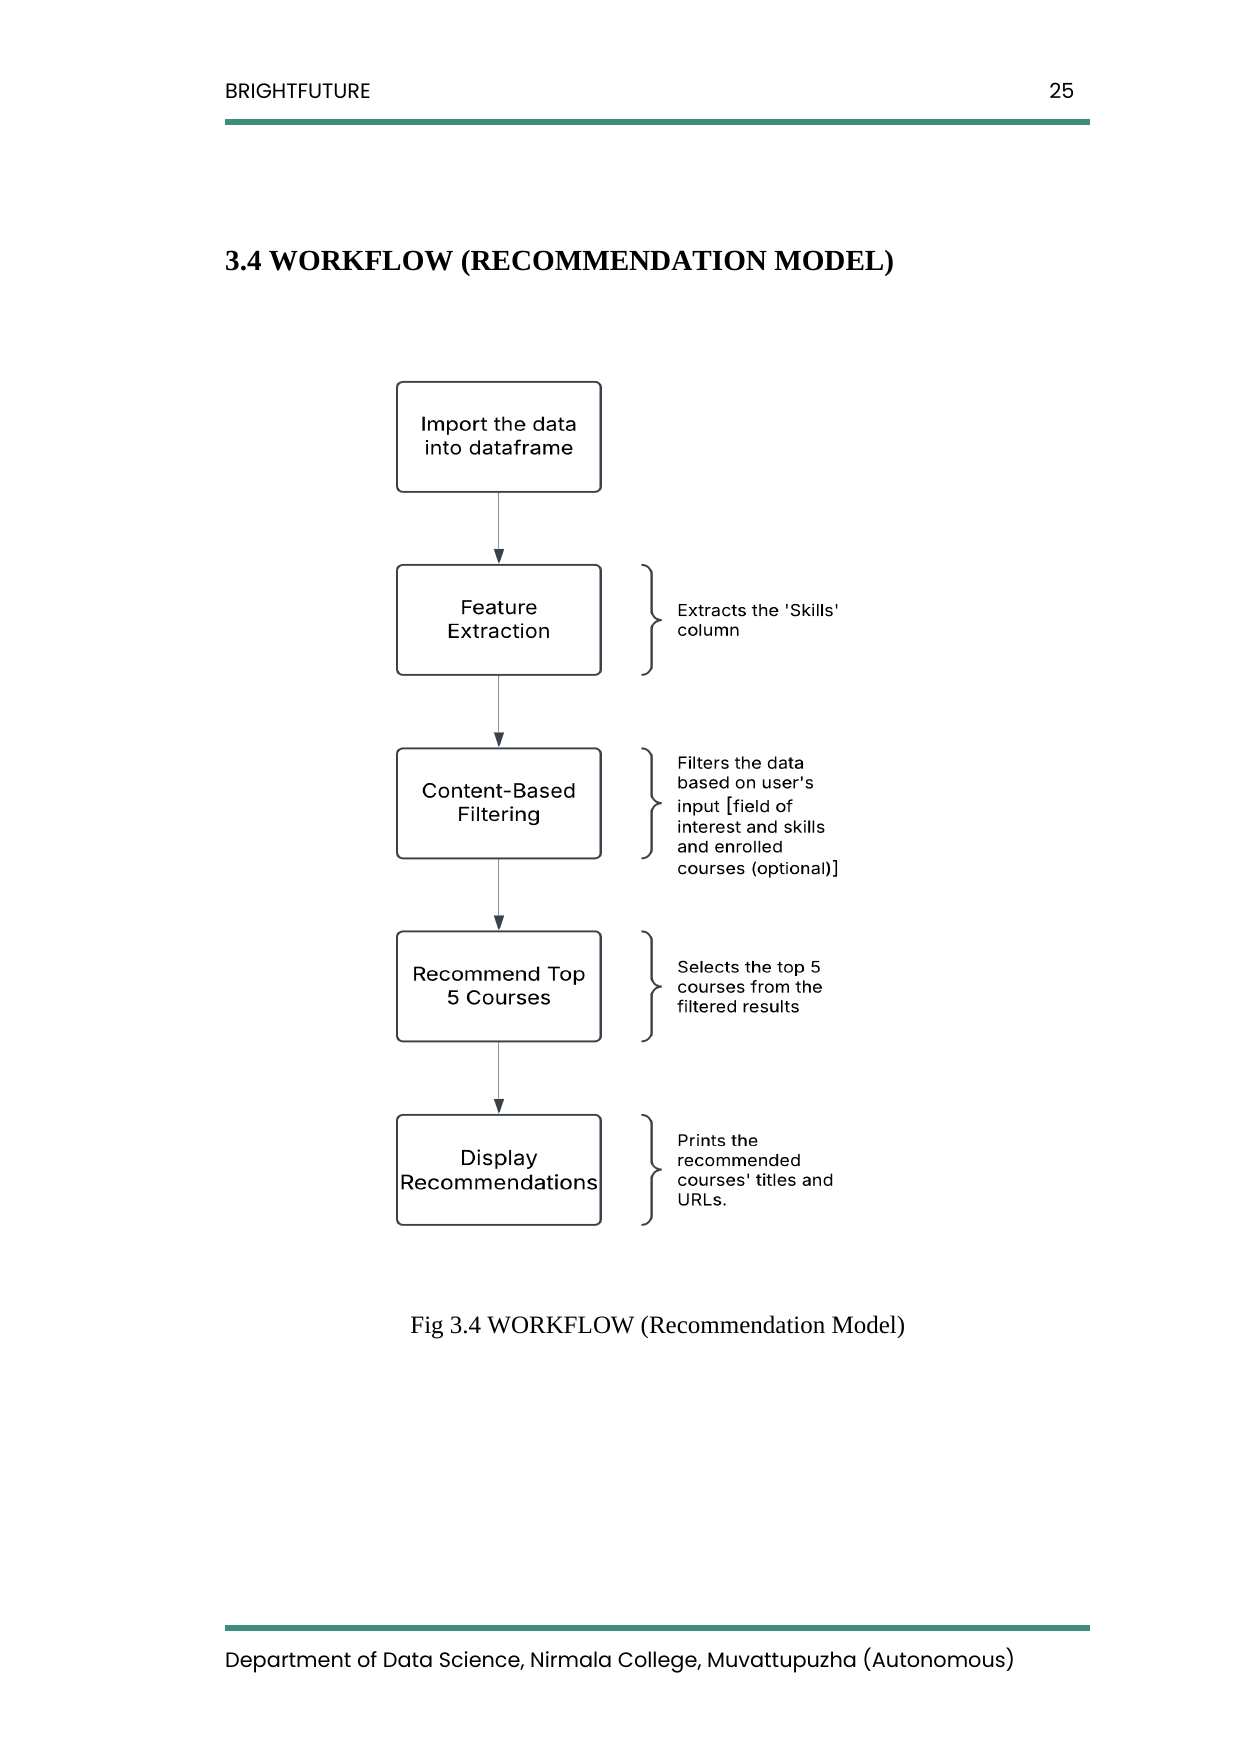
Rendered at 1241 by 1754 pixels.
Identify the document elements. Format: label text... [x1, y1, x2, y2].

text 3.4 WORKFLOW (RECOMMENDATION MODEL) [225, 243, 1090, 277]
text Fig 3.4 WORKFLOW (Recommendation Model) [225, 1310, 1090, 1339]
picture [348, 344, 967, 1297]
